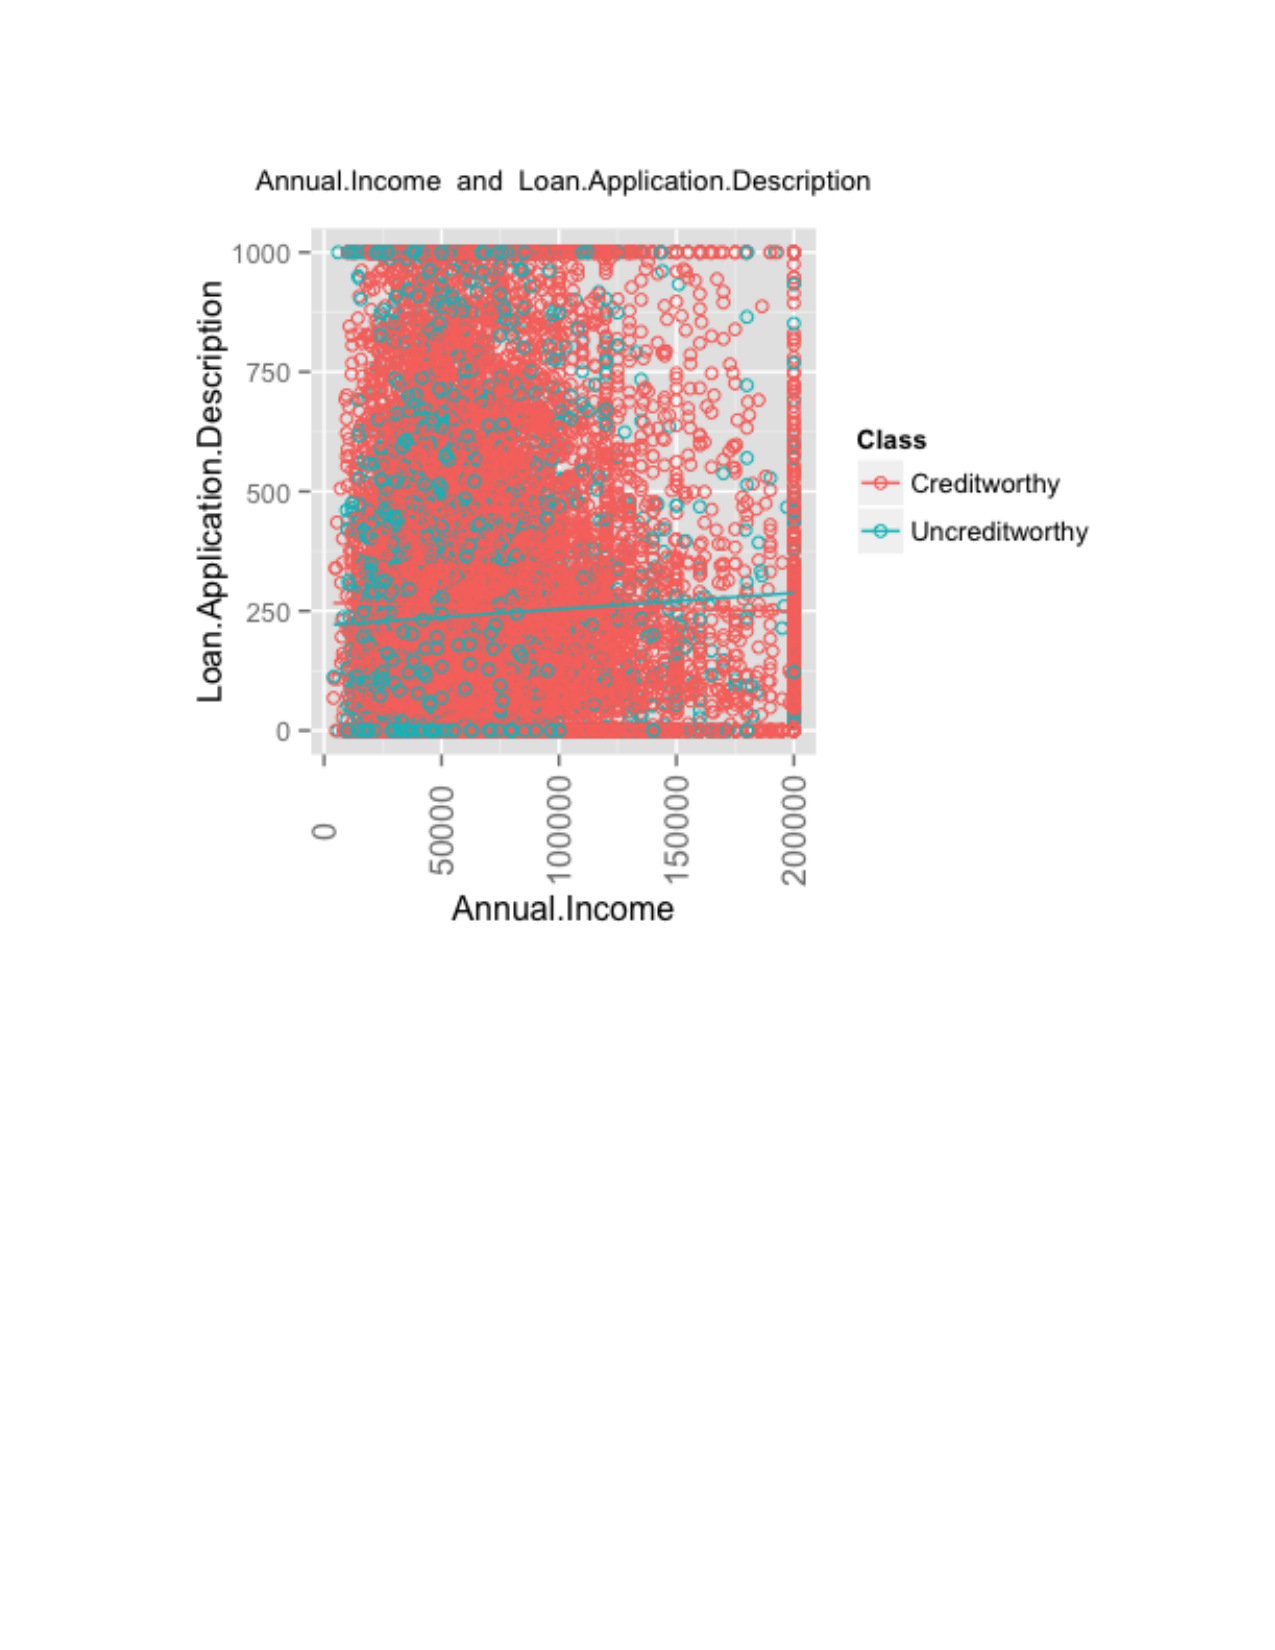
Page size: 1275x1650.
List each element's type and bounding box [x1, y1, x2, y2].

picture [168, 150, 1169, 950]
